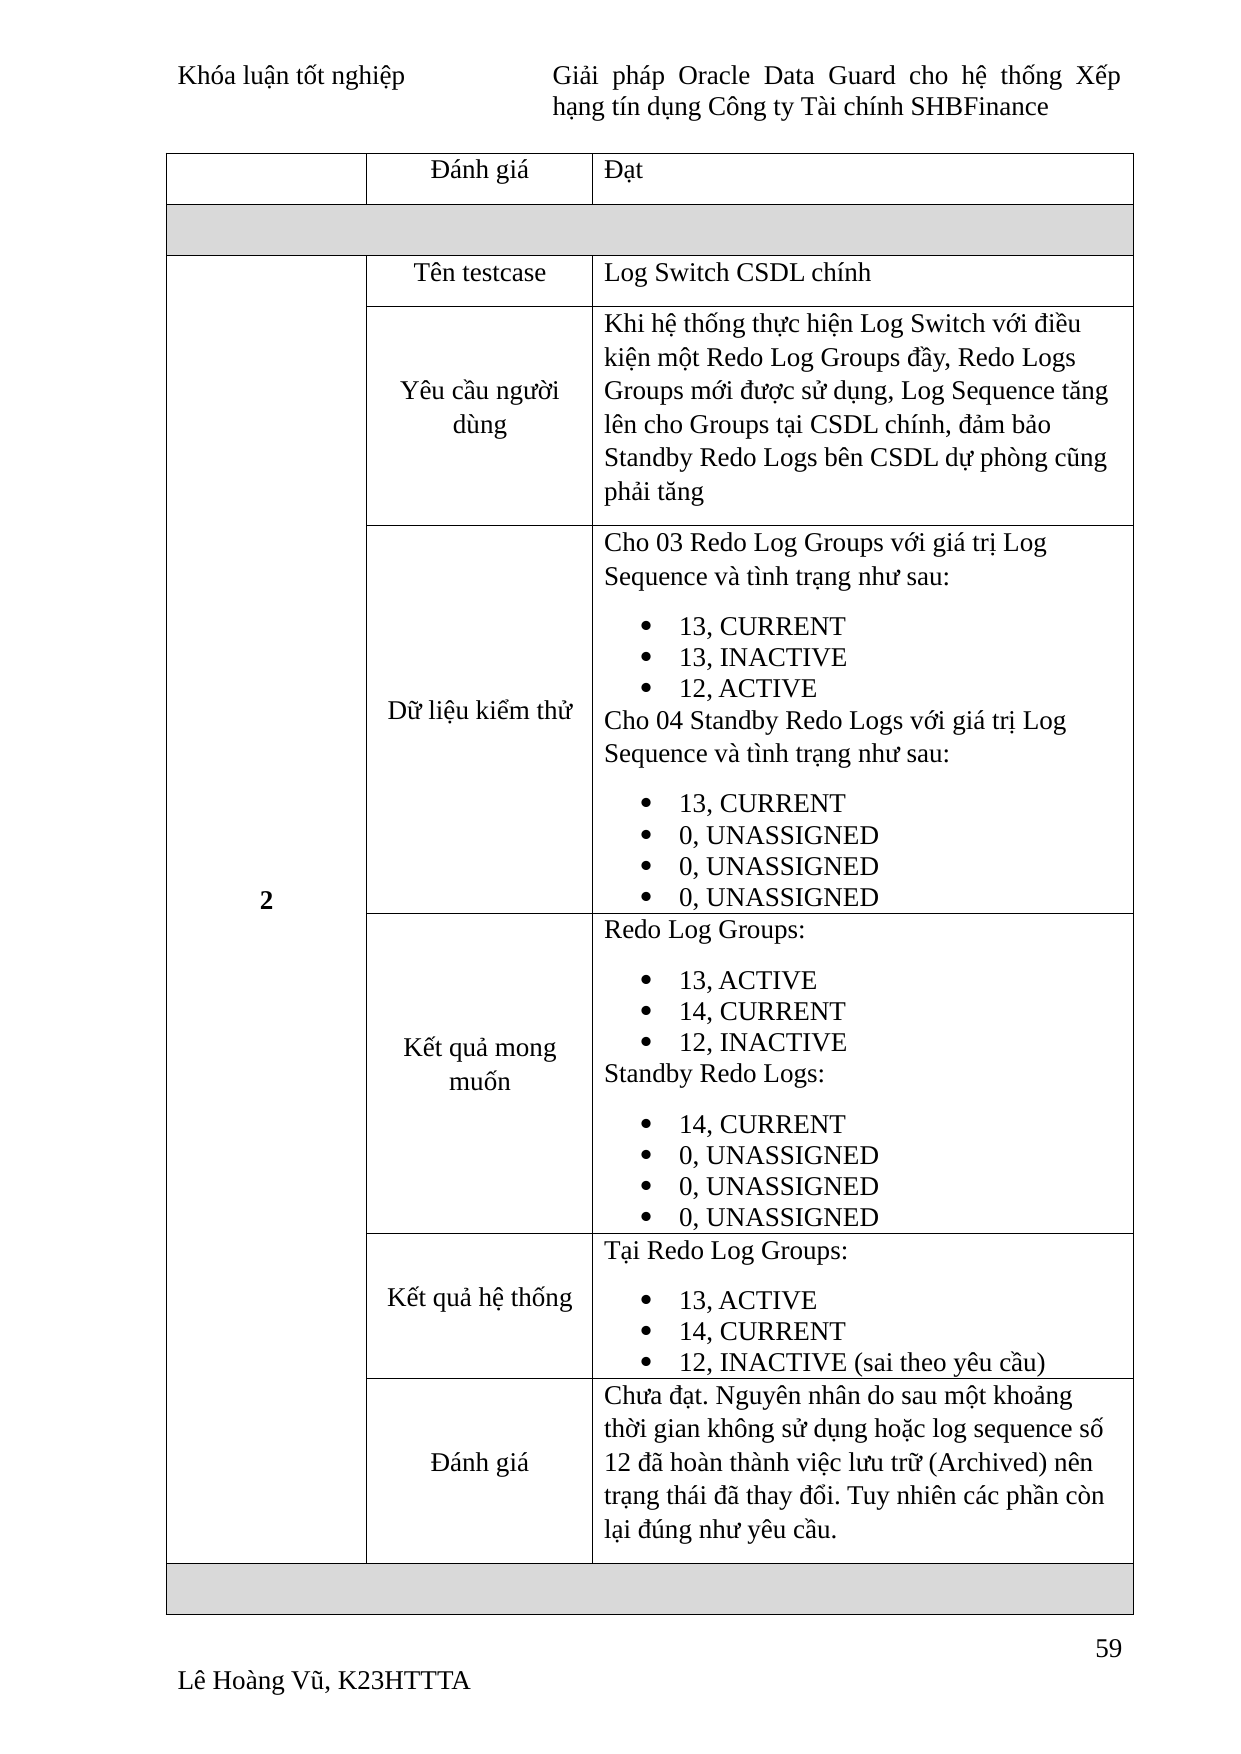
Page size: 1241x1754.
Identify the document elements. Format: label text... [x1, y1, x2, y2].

table_cell Chưa đạt. Nguyên nhân do sau một khoảng thời gian không sử dụng hoặc log sequence số 12 đã hoàn thành việc lưu trữ (Archived) nên trạng thái đã thay đổi. Tuy nhiên các phần còn lại đúng như yêu cầu. [593, 1379, 1133, 1563]
table_cell Khi hệ thống thực hiện Log Switch với điều kiện một Redo Log Groups đầy, Redo Logs Groups mới được sử dụng, Log Sequence tăng lên cho Groups tại CSDL chính, đảm bảo Standby Redo Logs bên CSDL dự phòng cũng phải tăng [593, 307, 1133, 525]
table_cell Yêu cầu người dùng [367, 307, 592, 525]
table_cell Redo Log Groups: 13, ACTIVE 14, CURRENT 12, INACTIVE Standby Redo Logs: 14, CURRENT 0, UNASSIGNED 0, UNASSIGNED 0, UNASSIGNED [593, 914, 1133, 1233]
table_cell Đánh giá [367, 154, 592, 204]
table_cell Dữ liệu kiểm thử [367, 526, 592, 912]
table_cell Kết quả mong muốn [367, 914, 592, 1233]
table_cell Đánh giá [367, 1379, 592, 1563]
table_cell Log Switch CSDL chính [593, 256, 1133, 306]
table_cell Cho 03 Redo Log Groups với giá trị Log Sequence và tình trạng như sau: 13, CURRENT 13, INACTIVE 12, ACTIVE Cho 04 Standby Redo Logs với giá trị Log Sequence và tình trạng như sau: 13, CURRENT 0, UNASSIGNED 0, UNASSIGNED 0, UNASSIGNED [593, 526, 1133, 912]
table_cell 2 [167, 256, 366, 1563]
table_cell Đạt [593, 154, 1133, 204]
table_cell Tên testcase [367, 256, 592, 306]
table_cell [167, 1564, 1133, 1614]
table_cell Kết quả hệ thống [367, 1234, 592, 1378]
table_cell [167, 205, 1133, 255]
table_cell Tại Redo Log Groups: 13, ACTIVE 14, CURRENT 12, INACTIVE (sai theo yêu cầu) [593, 1234, 1133, 1378]
